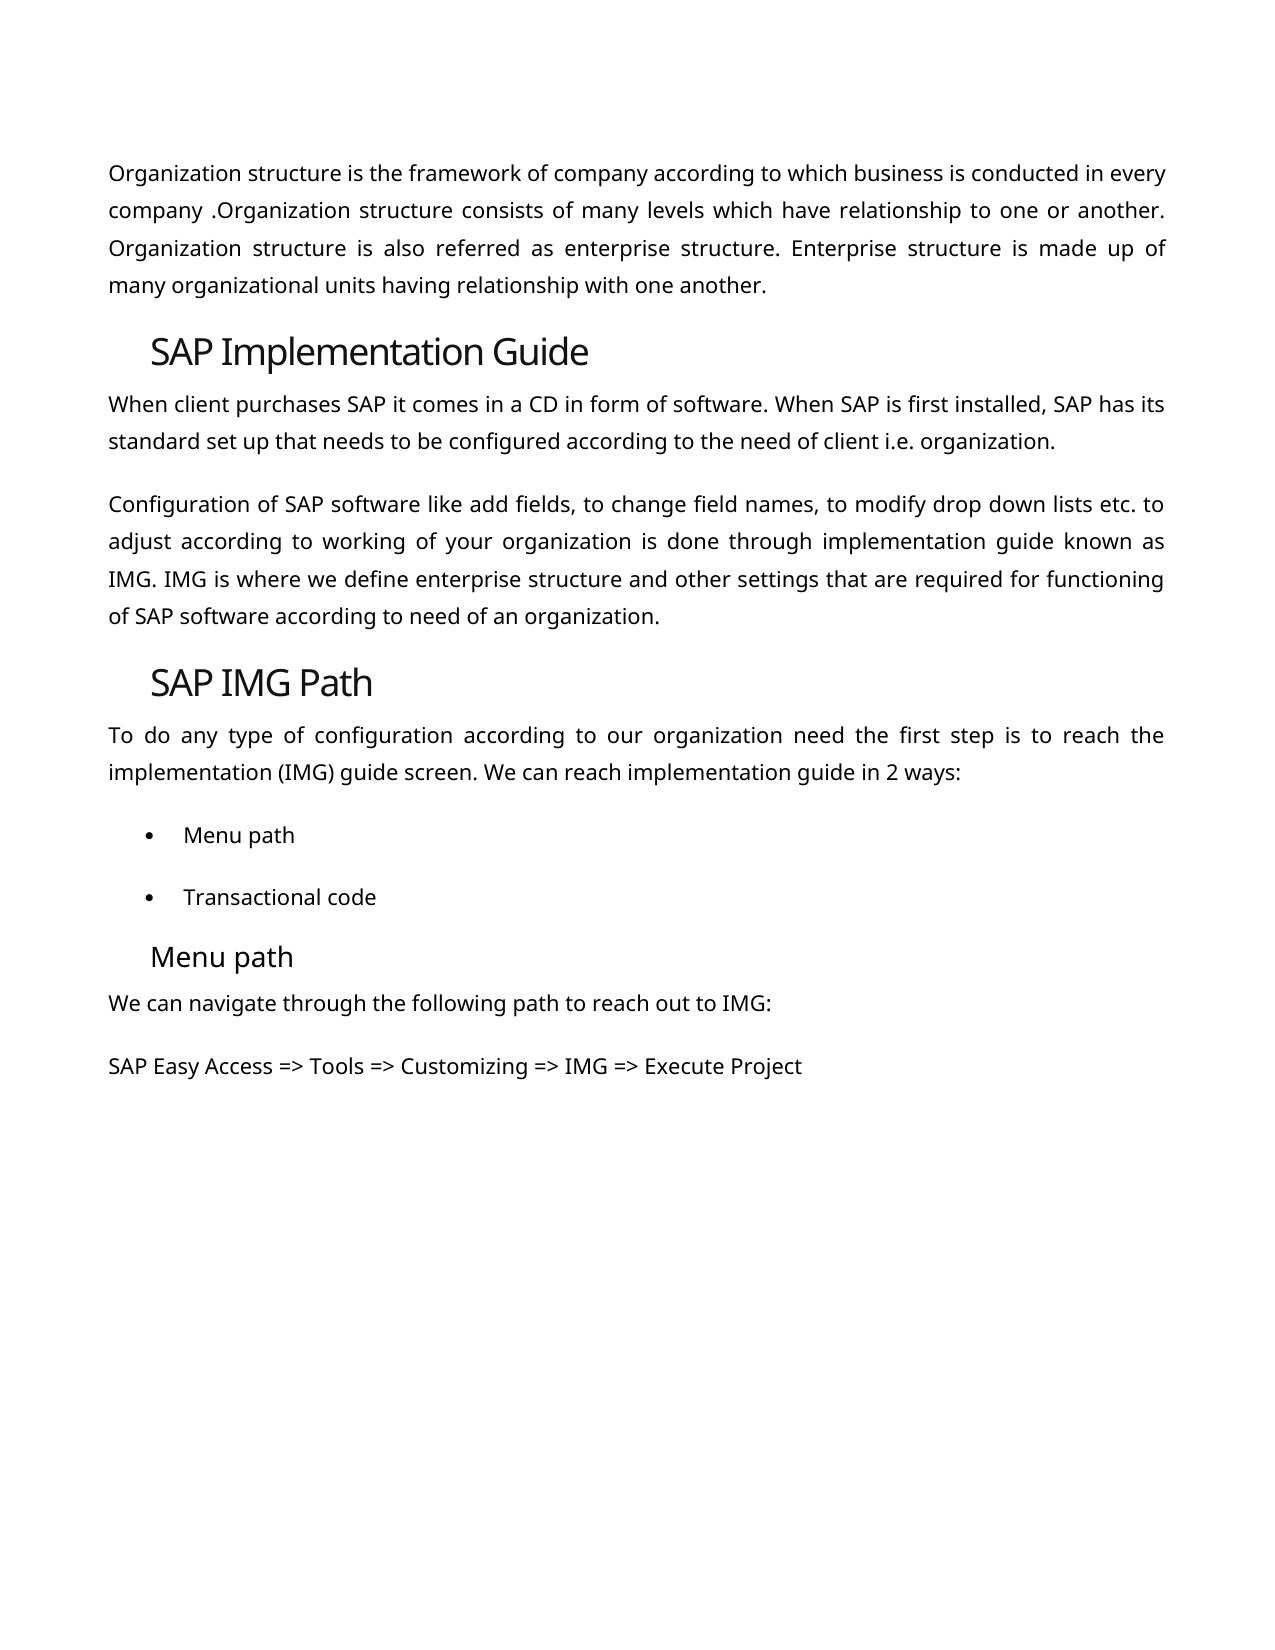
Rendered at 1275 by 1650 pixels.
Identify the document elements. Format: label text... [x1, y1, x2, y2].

text Organization structure is the framework of company according to which business is conducted in every company .Organization structure consists of many levels which have relationship to one or another. Organization structure is also referred as enterprise structure. Enterprise structure is made up of many organizational units having relationship with one another. [108, 150, 1167, 300]
text We can navigate through the following path to reach out to IMG: [108, 980, 1167, 1018]
text Menu path [150, 937, 1167, 975]
text When client purchases SAP it comes in a CD in form of software. When SAP is first installed, SAP has its standard set up that needs to be configured according to the need of client i.e. organization. [108, 381, 1167, 456]
list Menu path [146, 812, 1167, 849]
text Configuration of SAP software like add fields, to change field names, to modify drop down lists etc. to adjust according to working of your organization is done through implementation guide known as IMG. IMG is where we define enterprise structure and other settings that are required for functioning of SAP software according to need of an organization. [108, 481, 1167, 631]
text SAP IMG Path [150, 656, 1167, 707]
text To do any type of configuration according to our organization need the first step is to reach the implementation (IMG) guide screen. We can reach implementation guide in 2 ways: [108, 712, 1167, 787]
list Transactional code [146, 874, 1167, 912]
text SAP Implementation Guide [150, 325, 1167, 376]
text SAP Easy Access => Tools => Customizing => IMG => Execute Project [108, 1043, 1167, 1080]
